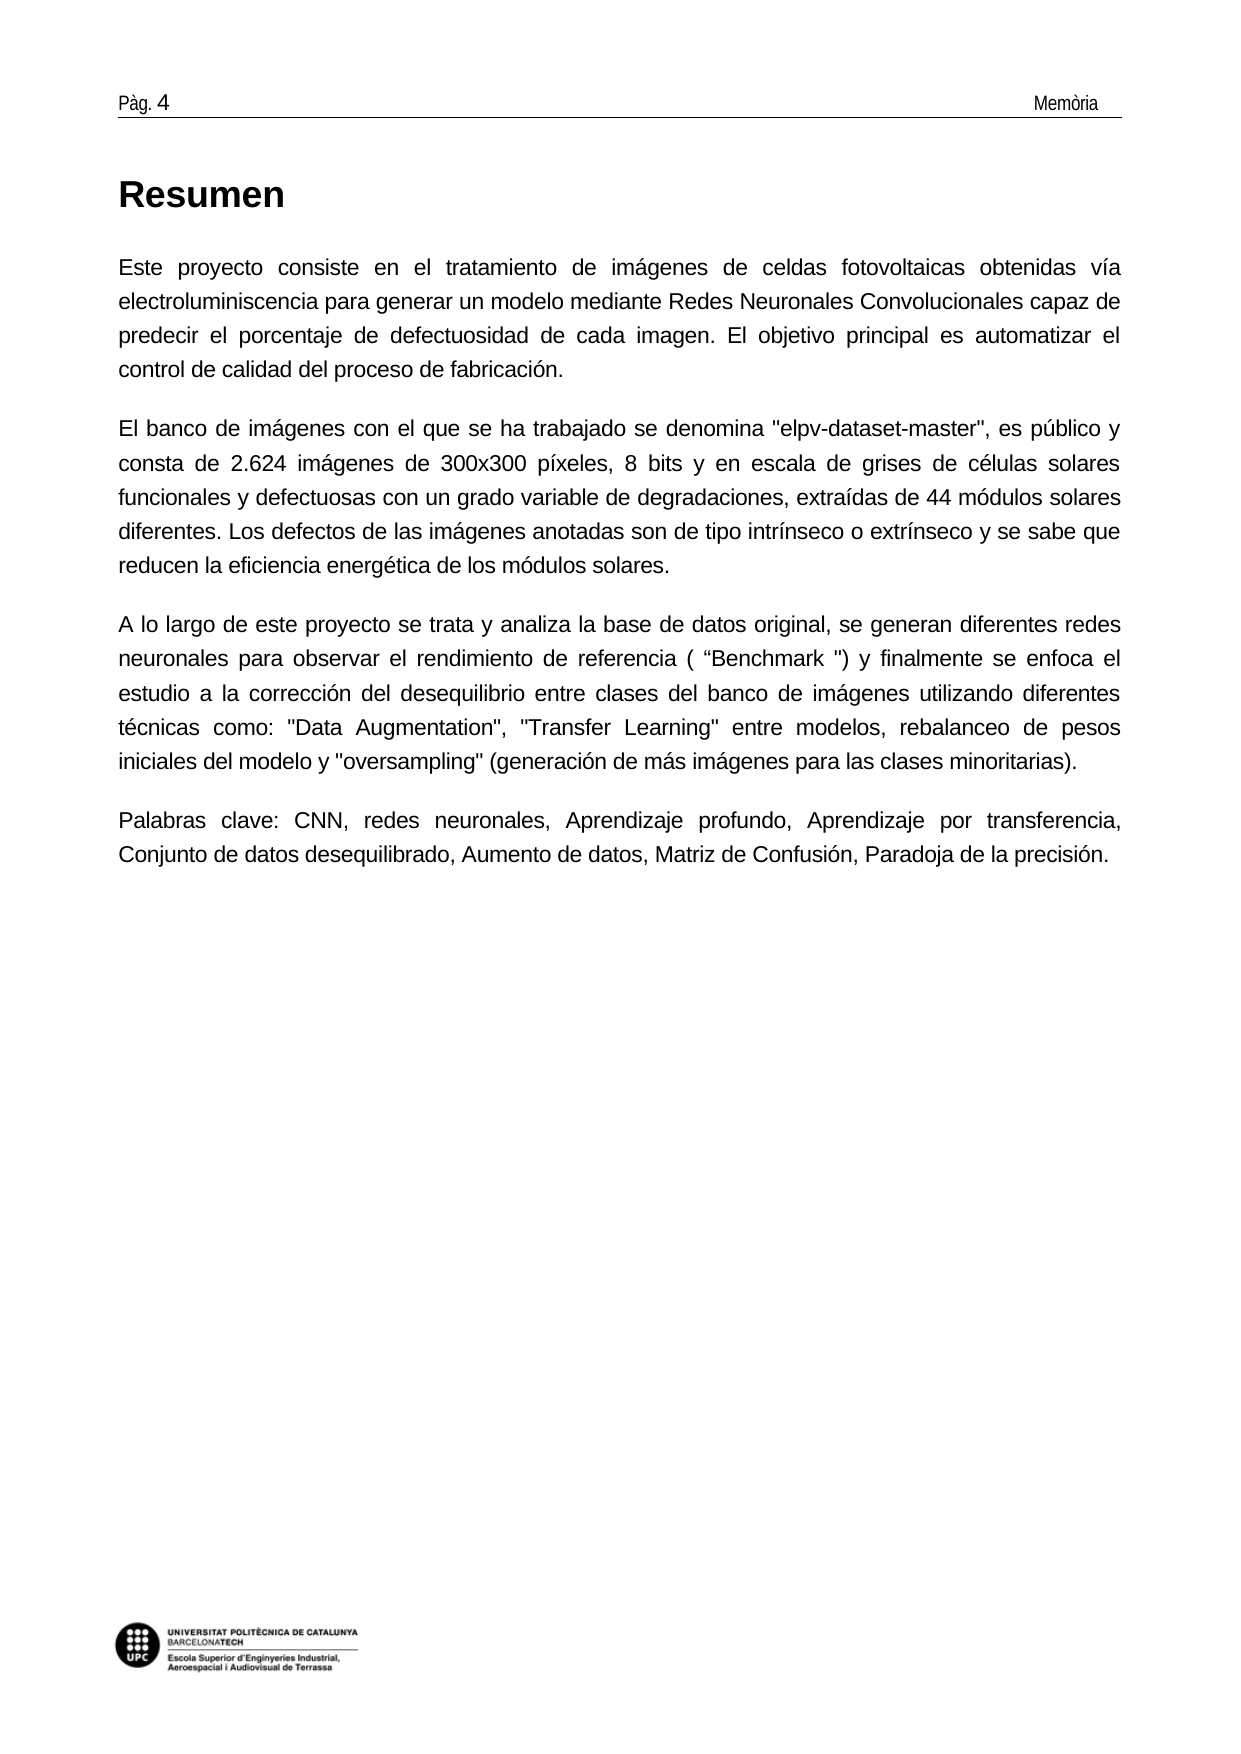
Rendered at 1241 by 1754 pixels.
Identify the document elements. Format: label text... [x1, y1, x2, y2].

text El banco de imágenes con el que se ha trabajado se denomina "elpv-dataset-master", es público y consta de 2.624 imágenes de 300x300 píxeles, 8 bits y en escala de grises de células solares funcionales y defectuosas con un grado variable de degradaciones, extraídas de 44 módulos solares diferentes. Los defectos de las imágenes anotadas son de tipo intrínseco o extrínseco y se sabe que reducen la eficiencia energética de los módulos solares. [118, 415, 1122, 578]
text Palabras clave: CNN, redes neuronales, Aprendizaje profundo, Aprendizaje por transferencia, Conjunto de datos desequilibrado, Aumento de datos, Matriz de Confusión, Paradoja de la precisión. [118, 807, 1122, 868]
text A lo largo de este proyecto se trata y analiza la base de datos original, se generan diferentes redes neuronales para observar el rendimiento de referencia ( “Benchmark ") y finalmente se enfoca el estudio a la corrección del desequilibrio entre clases del banco de imágenes utilizando diferentes técnicas como: "Data Augmentation", "Transfer Learning" entre modelos, rebalanceo de pesos iniciales del modelo y "oversampling" (generación de más imágenes para las clases minoritarias). [118, 611, 1122, 774]
picture [109, 1613, 364, 1682]
subtitle Resumen [118, 173, 1122, 216]
text Este proyecto consiste en el tratamiento de imágenes de celdas fotovoltaicas obtenidas vía electroluminiscencia para generar un modelo mediante Redes Neuronales Convolucionales capaz de predecir el porcentaje de defectuosidad de cada imagen. El objetivo principal es automatizar el control de calidad del proceso de fabricación. [118, 254, 1122, 383]
